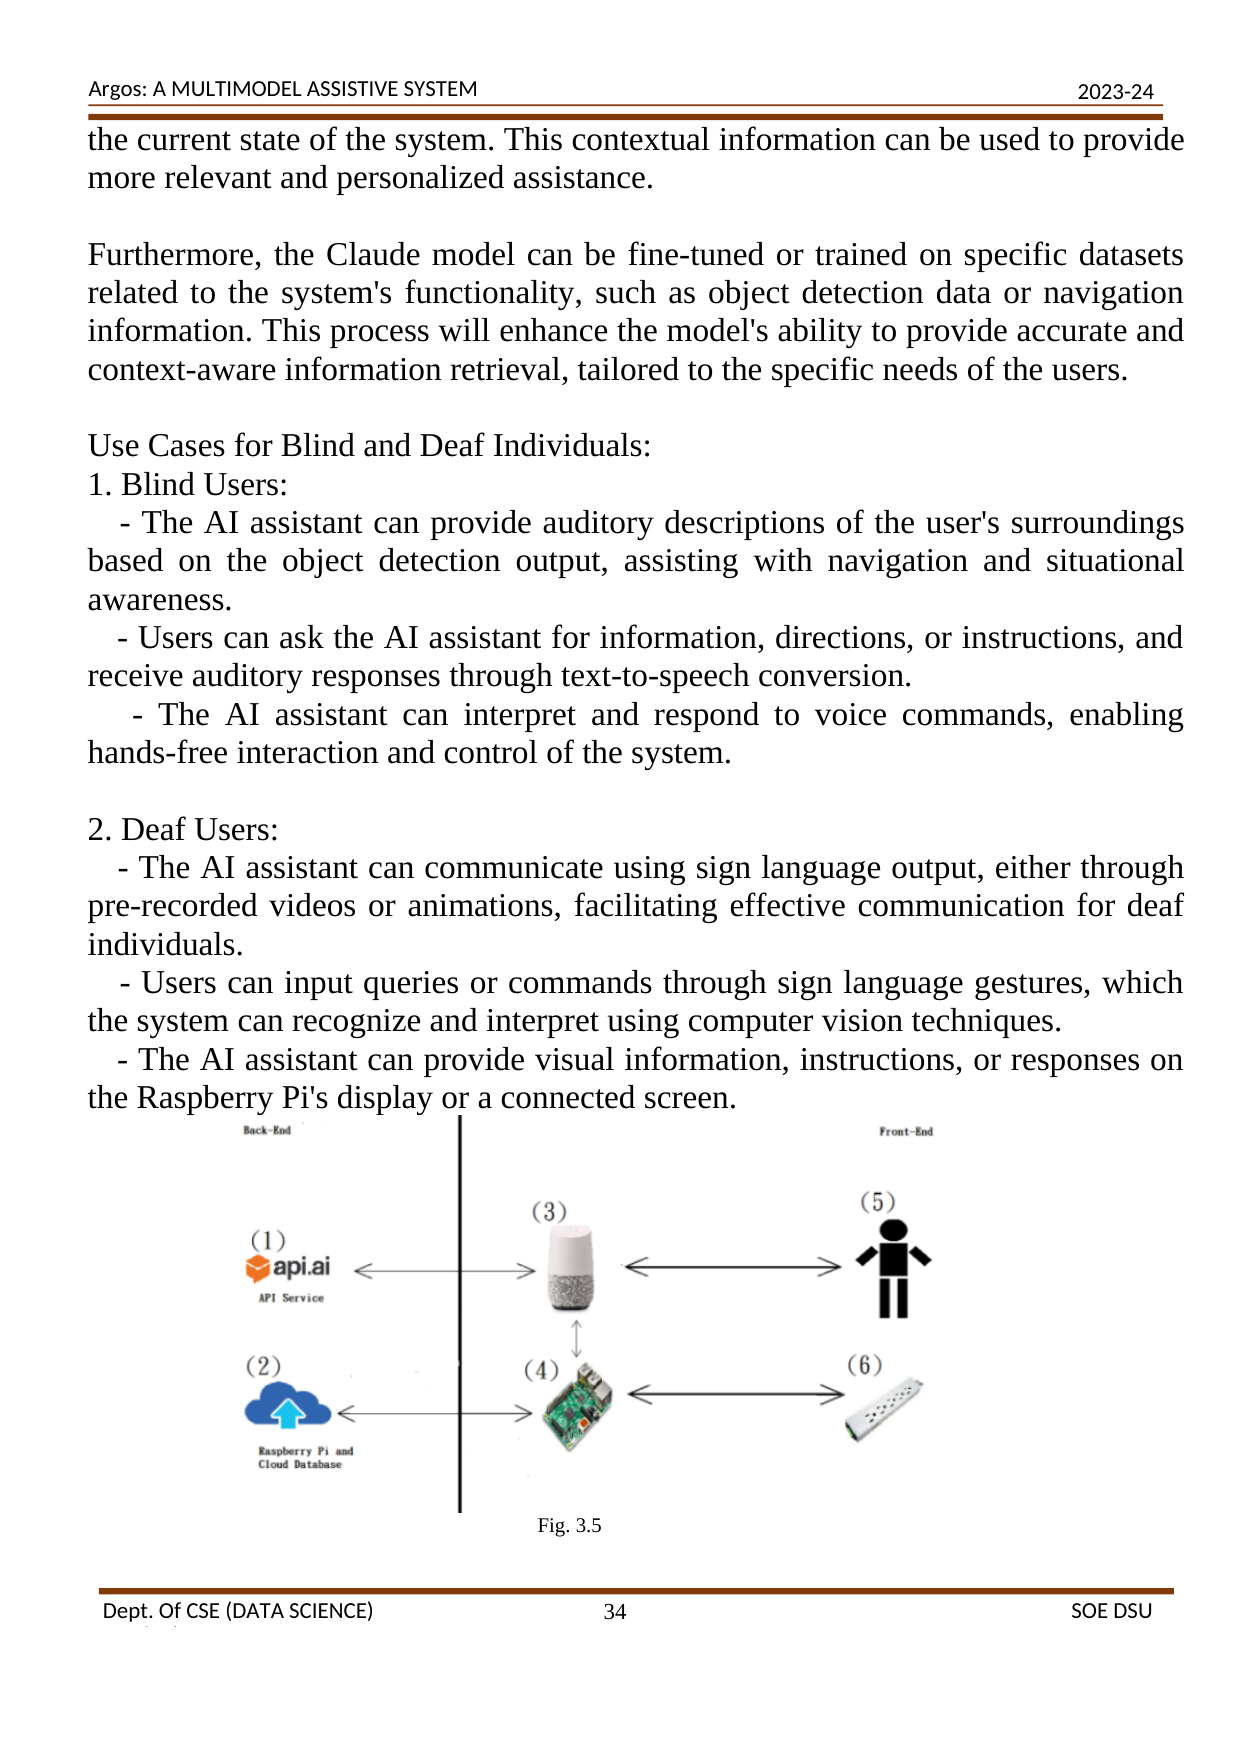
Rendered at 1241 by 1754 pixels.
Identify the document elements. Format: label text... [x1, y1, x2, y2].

text - The AI assistant can provide auditory descriptions of the user's surroundings based on the object detection output, assisting with navigation and situational awareness. [87, 502, 1186, 617]
text 1. Blind Users: [87, 464, 1186, 502]
picture [212, 1115, 938, 1513]
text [87, 119, 1186, 195]
subtitle Fig. 3.5 [475, 1513, 1186, 1537]
text - The AI assistant can provide visual information, instructions, or responses on the Raspberry Pi's display or a connected screen. [87, 1039, 1186, 1115]
text 2. Deaf Users: [87, 809, 1186, 847]
text Furthermore, the Claude model can be fine-tuned or trained on specific datasets related to the system's functionality, such as object detection data or navigation information. This process will enhance the model's ability to provide accurate and context-aware information retrieval, tailored to the specific needs of the users. [87, 234, 1186, 387]
text Use Cases for Blind and Deaf Individuals: [87, 425, 1186, 464]
text - The AI assistant can interpret and respond to voice commands, enabling hands-free interaction and control of the system. [87, 694, 1186, 770]
text - The AI assistant can communicate using sign language output, either through pre-recorded videos or animations, facilitating effective communication for deaf individuals. [87, 847, 1186, 962]
text - Users can input queries or commands through sign language gestures, which the system can recognize and interpret using computer vision techniques. [87, 962, 1186, 1039]
text - Users can ask the AI assistant for information, directions, or instructions, and receive auditory responses through text-to-speech conversion. [87, 617, 1186, 694]
